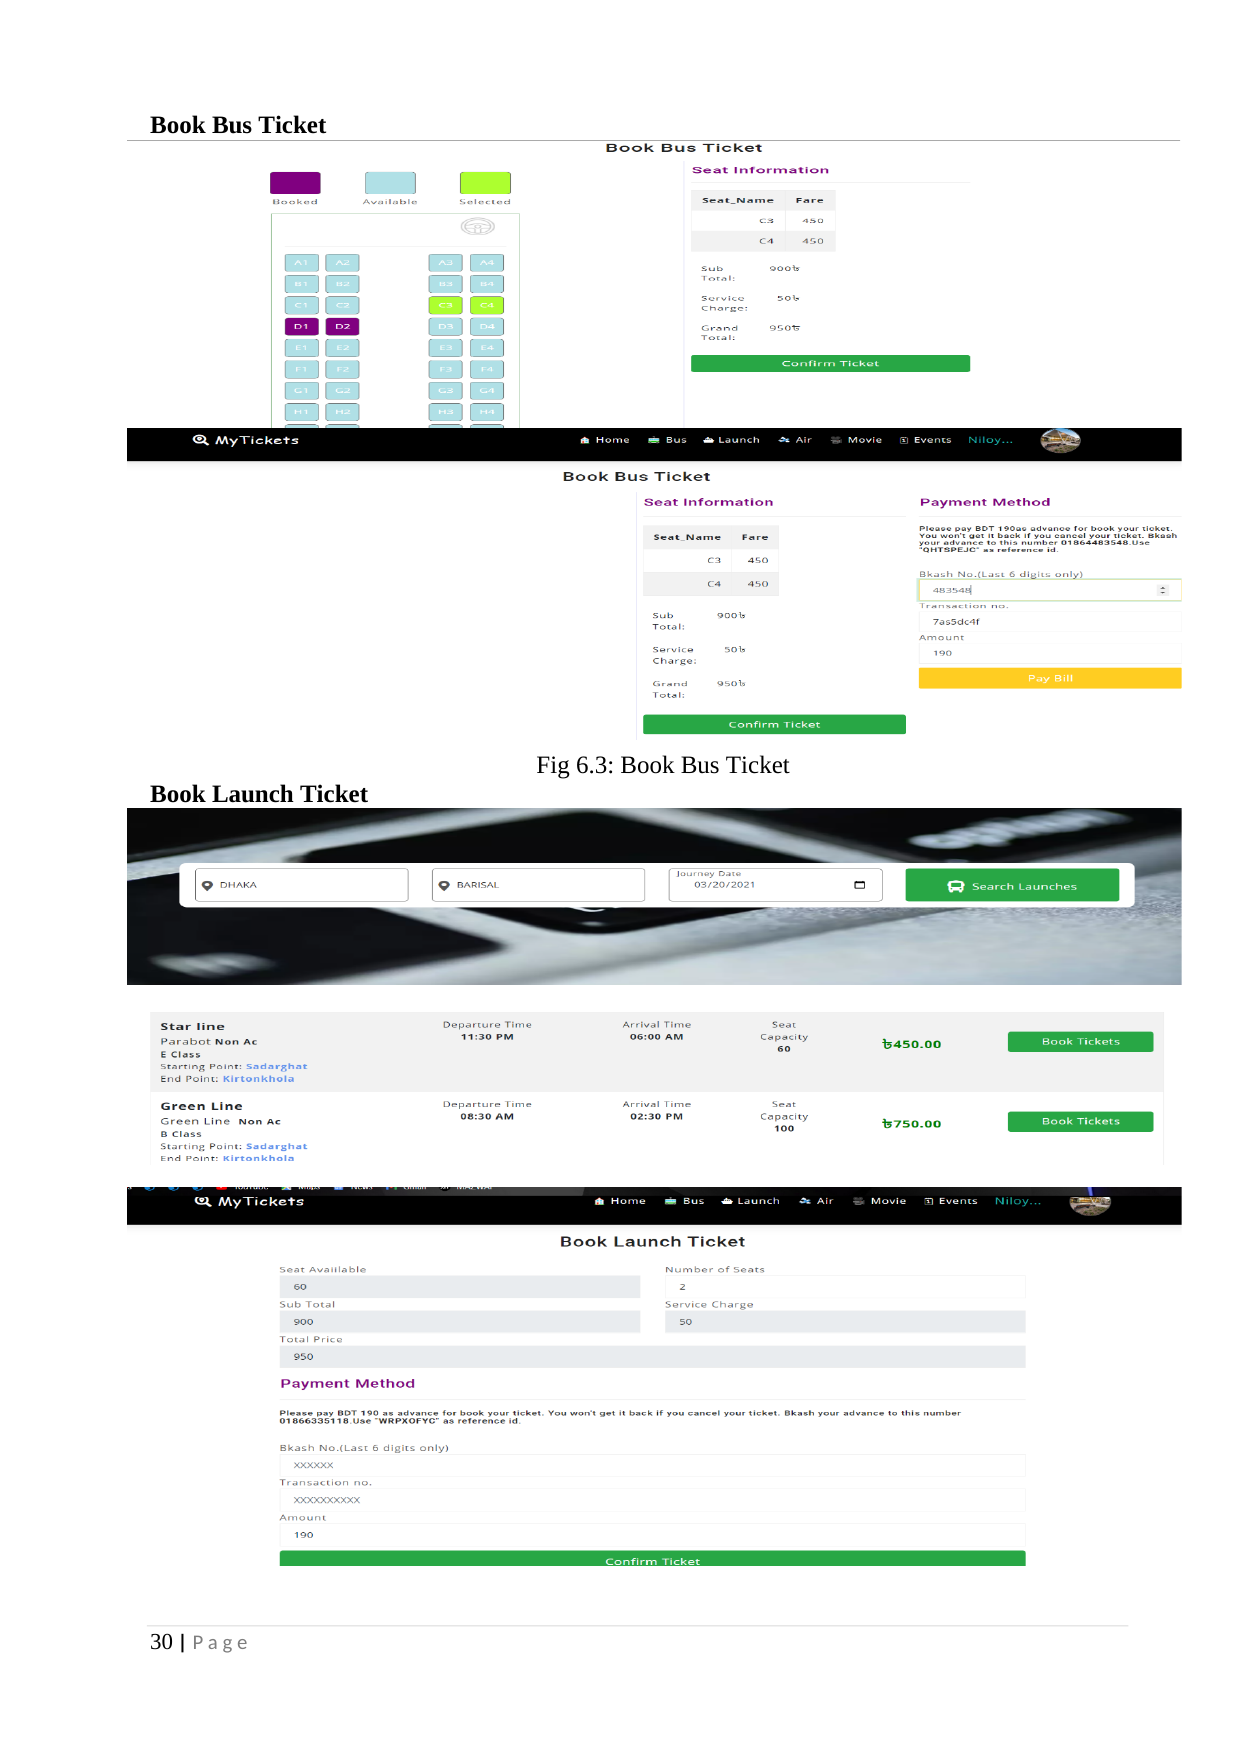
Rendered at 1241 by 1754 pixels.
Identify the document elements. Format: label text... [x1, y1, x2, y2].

picture [127, 1187, 1182, 1566]
subtitle Book Launch Ticket [150, 779, 1182, 808]
picture [127, 808, 1182, 1165]
text Book Bus Ticket [150, 110, 1182, 139]
text Fig 6.3: Book Bus Ticket [536, 750, 1182, 779]
picture [127, 140, 1182, 740]
